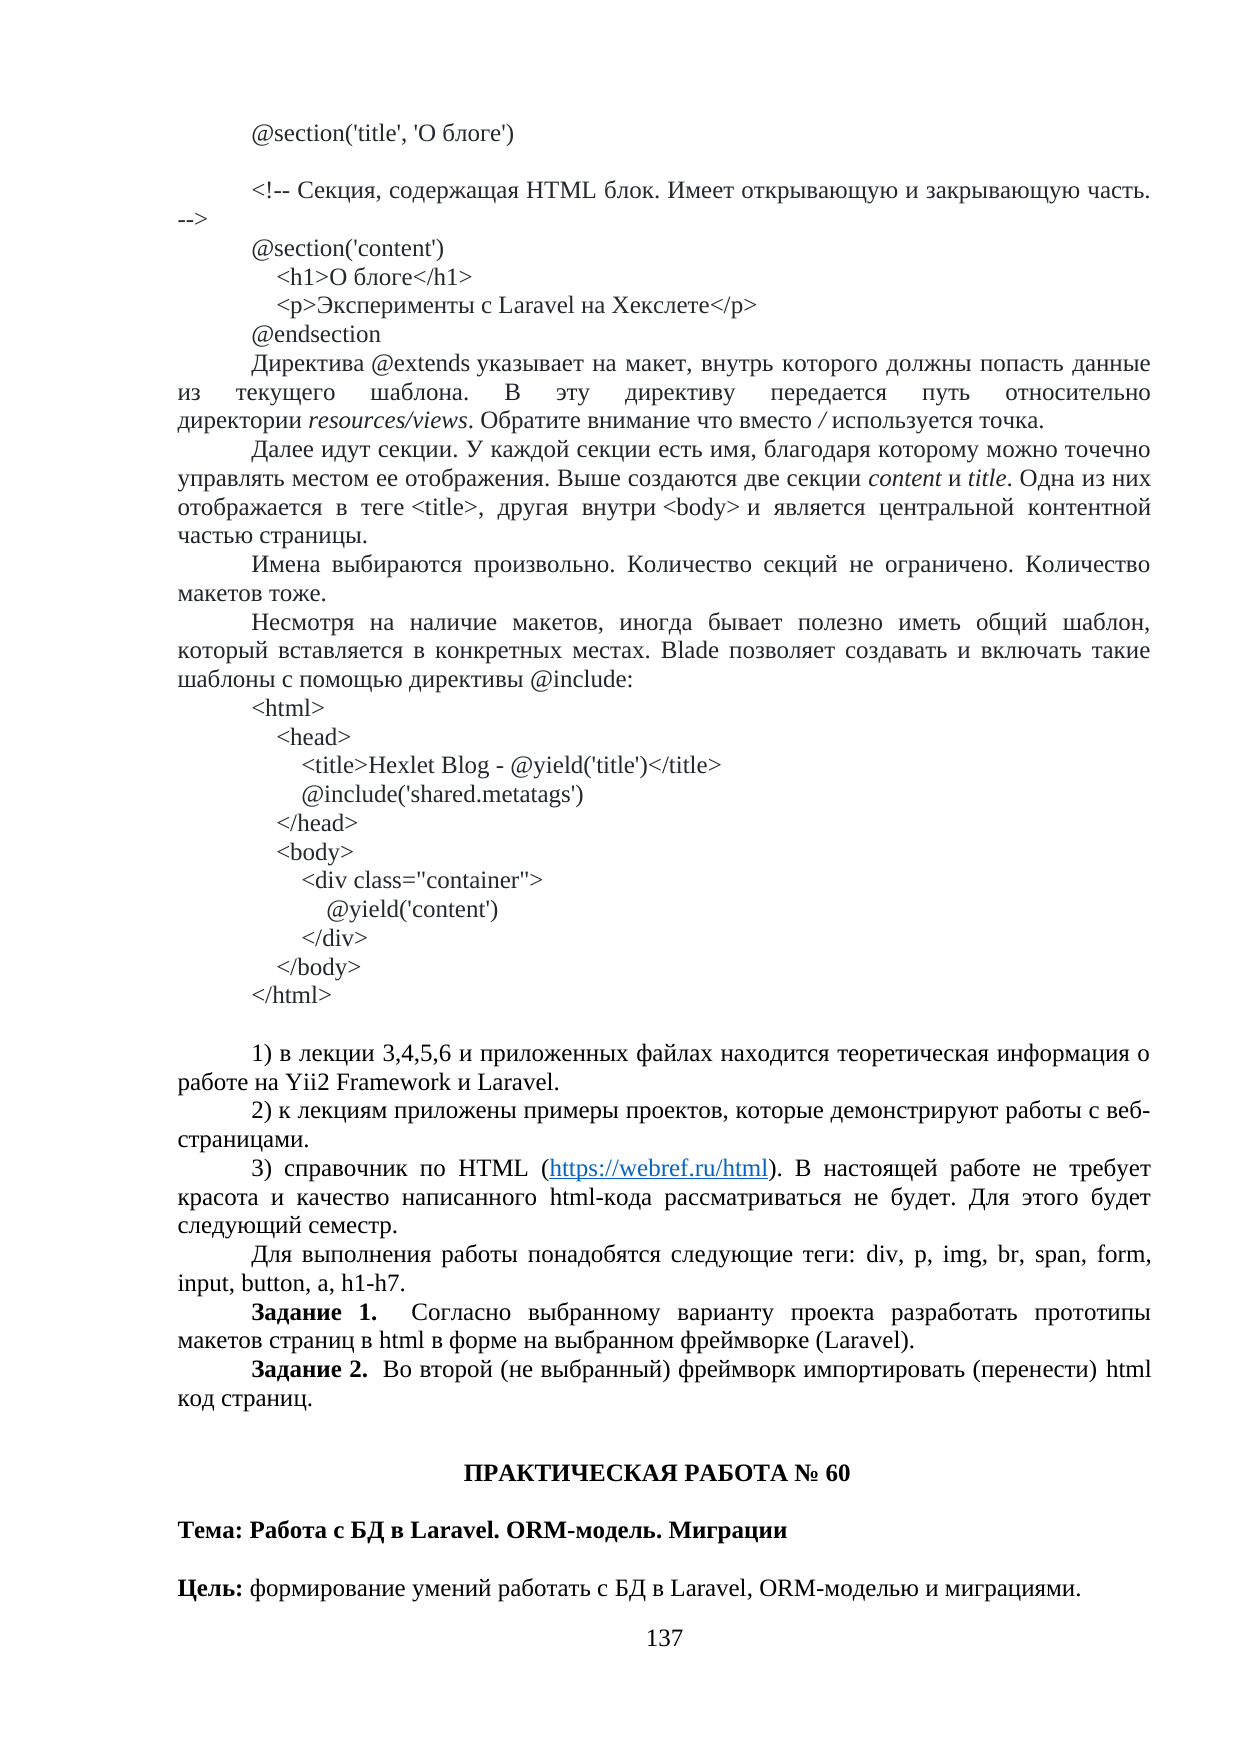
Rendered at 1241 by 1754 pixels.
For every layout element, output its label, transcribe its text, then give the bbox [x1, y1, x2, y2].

text @endsection [177, 319, 1152, 348]
text </body> [177, 952, 1152, 981]
text @include('shared.metatags') [177, 779, 1152, 808]
text <head> [177, 722, 1152, 751]
text </div> [177, 923, 1152, 952]
text 2) к лекциям приложены примеры проектов, которые демонстрируют работы с веб-страницами. [177, 1096, 1152, 1153]
text 1) в лекции 3,4,5,6 и приложенных файлах находится теоретическая информация о работе на Yii2 Framework и Laravel. [177, 1038, 1152, 1096]
text Задание 2. Во второй (не выбранный) фреймворк импортировать (перенести) html код страниц. [177, 1354, 1152, 1412]
text <div class="container"> [177, 866, 1152, 894]
text @section('content') [177, 233, 1152, 262]
text ПРАКТИЧЕСКАЯ РАБОТА № 60 [177, 1458, 1137, 1486]
text <!-- Секция, содержащая HTML блок. Имеет открывающую и закрывающую часть. --> [177, 176, 1152, 233]
text Задание 1. Согласно выбранному варианту проекта разработать прототипы макетов страниц в html в форме на выбранном фреймворке (Laravel). [177, 1297, 1152, 1354]
text <title>Hexlet Blog - @yield('title')</title> [177, 751, 1152, 779]
text <html> [177, 693, 1152, 722]
text Директива @extends указывает на макет, внутрь которого должны попасть данные из текущего шаблона. В эту директиву передается путь относительно директории resources/views. Обратите внимание что вместо / используется точка. [177, 348, 1152, 434]
text @section('title', 'О блоге') [177, 118, 1152, 147]
text 3) справочник по HTML (https://webref.ru/html). В настоящей работе не требует красота и качество написанного html-кода рассматриваться не будет. Для этого будет следующий семестр. [177, 1153, 1152, 1239]
text Для выполнения работы понадобятся следующие теги: div, p, img, br, span, form, input, button, a, h1-h7. [177, 1239, 1152, 1297]
text <h1>О блоге</h1> [177, 262, 1152, 291]
text Тема: Работа с БД в Laravel. ORM-модель. Миграции [249, 1515, 1152, 1544]
text Имена выбираются произвольно. Количество секций не ограничено. Количество макетов тоже. [177, 549, 1152, 607]
text Цель: формирование умений работать с БД в Laravel, ORM-моделью и миграциями. [177, 1573, 1152, 1601]
text Далее идут секции. У каждой секции есть имя, благодаря которому можно точечно управлять местом ее отображения. Выше создаются две секции content и title. Одна из них отображается в теге <title>, другая внутри <body> и является центральной контентной частью страницы. [177, 434, 1152, 549]
text <body> [177, 837, 1152, 866]
text @yield('content') [177, 894, 1152, 923]
text </head> [177, 808, 1152, 837]
text Несмотря на наличие макетов, иногда бывает полезно иметь общий шаблон, который вставляется в конкретных местах. Blade позволяет создавать и включать такие шаблоны с помощью директивы @include: [177, 607, 1152, 693]
text </html> [177, 981, 1152, 1009]
text <p>Эксперименты с Laravel на Хекслете</p> [177, 291, 1152, 319]
